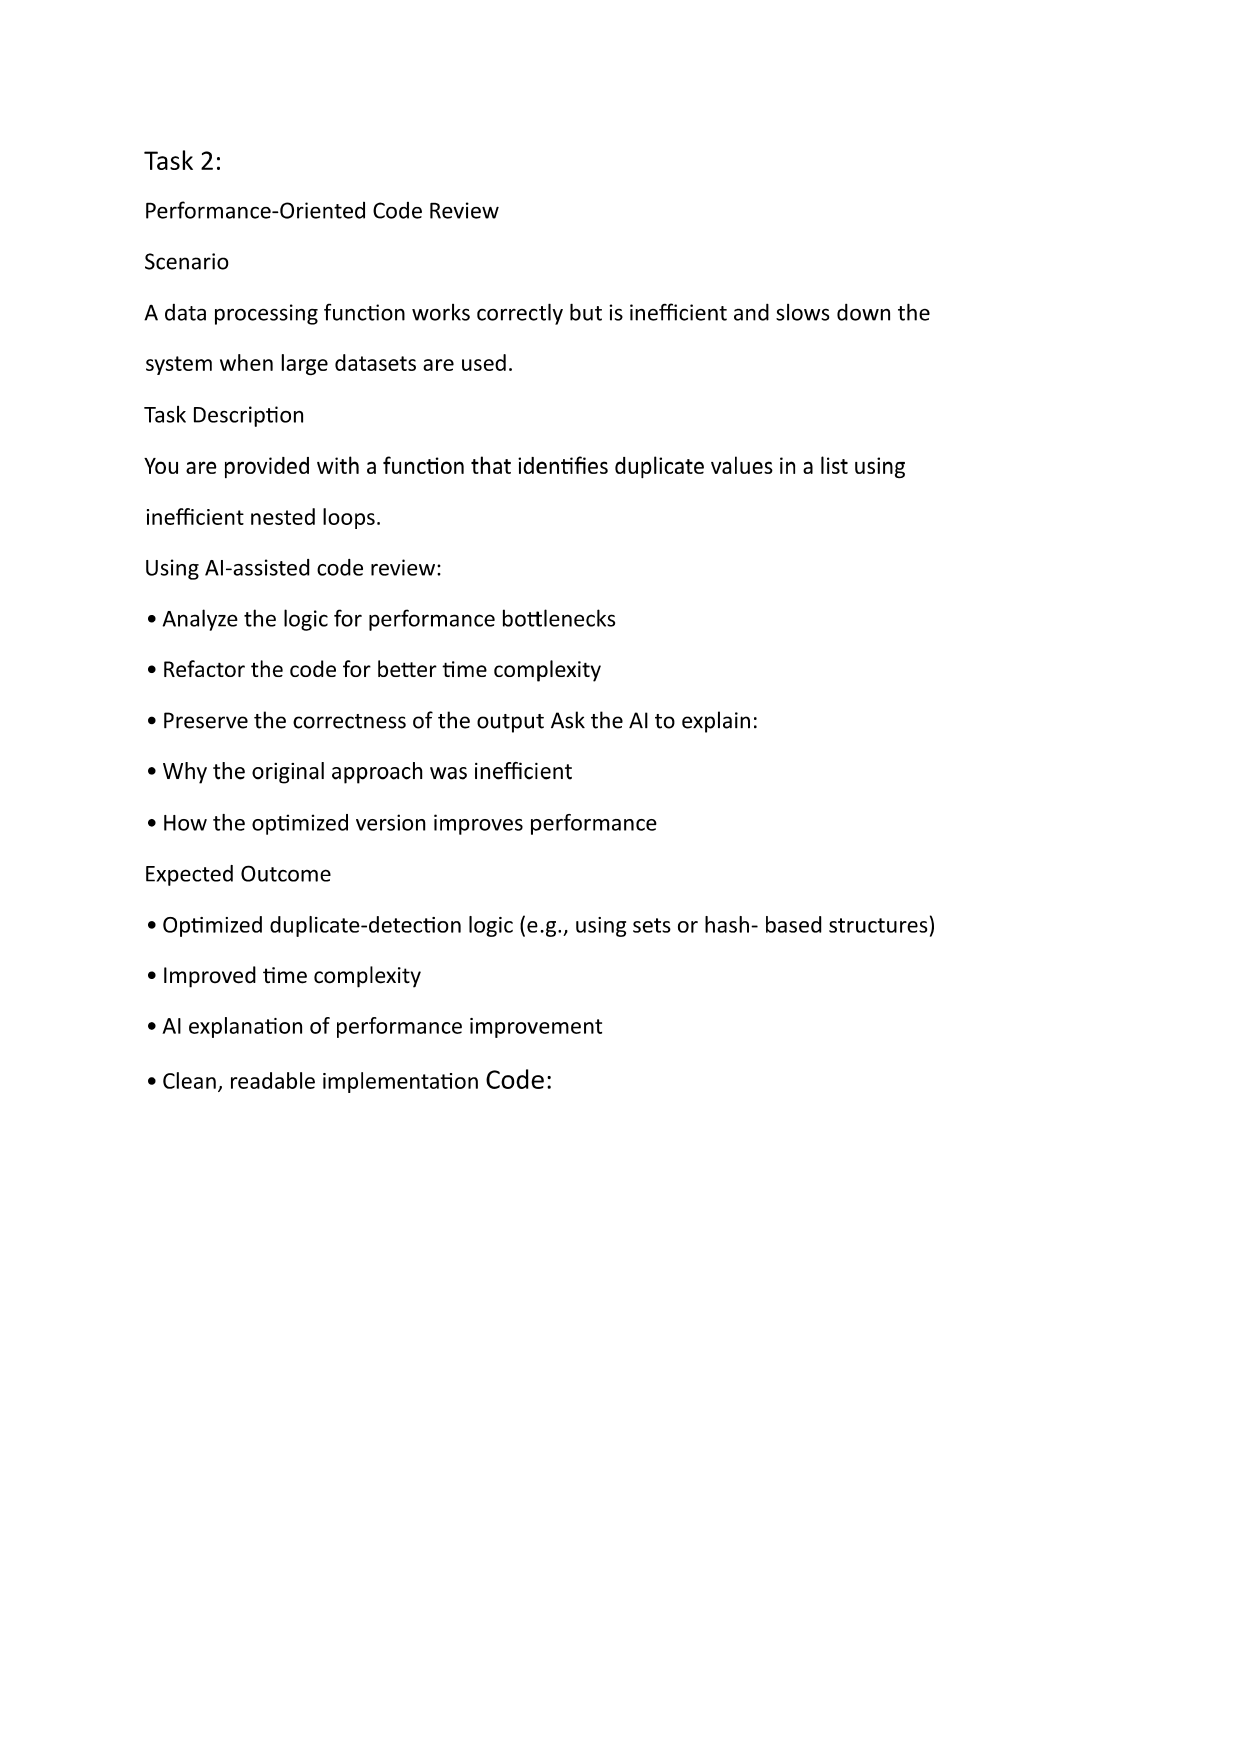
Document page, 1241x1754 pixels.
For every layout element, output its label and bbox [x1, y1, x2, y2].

picture [143, 150, 934, 1093]
